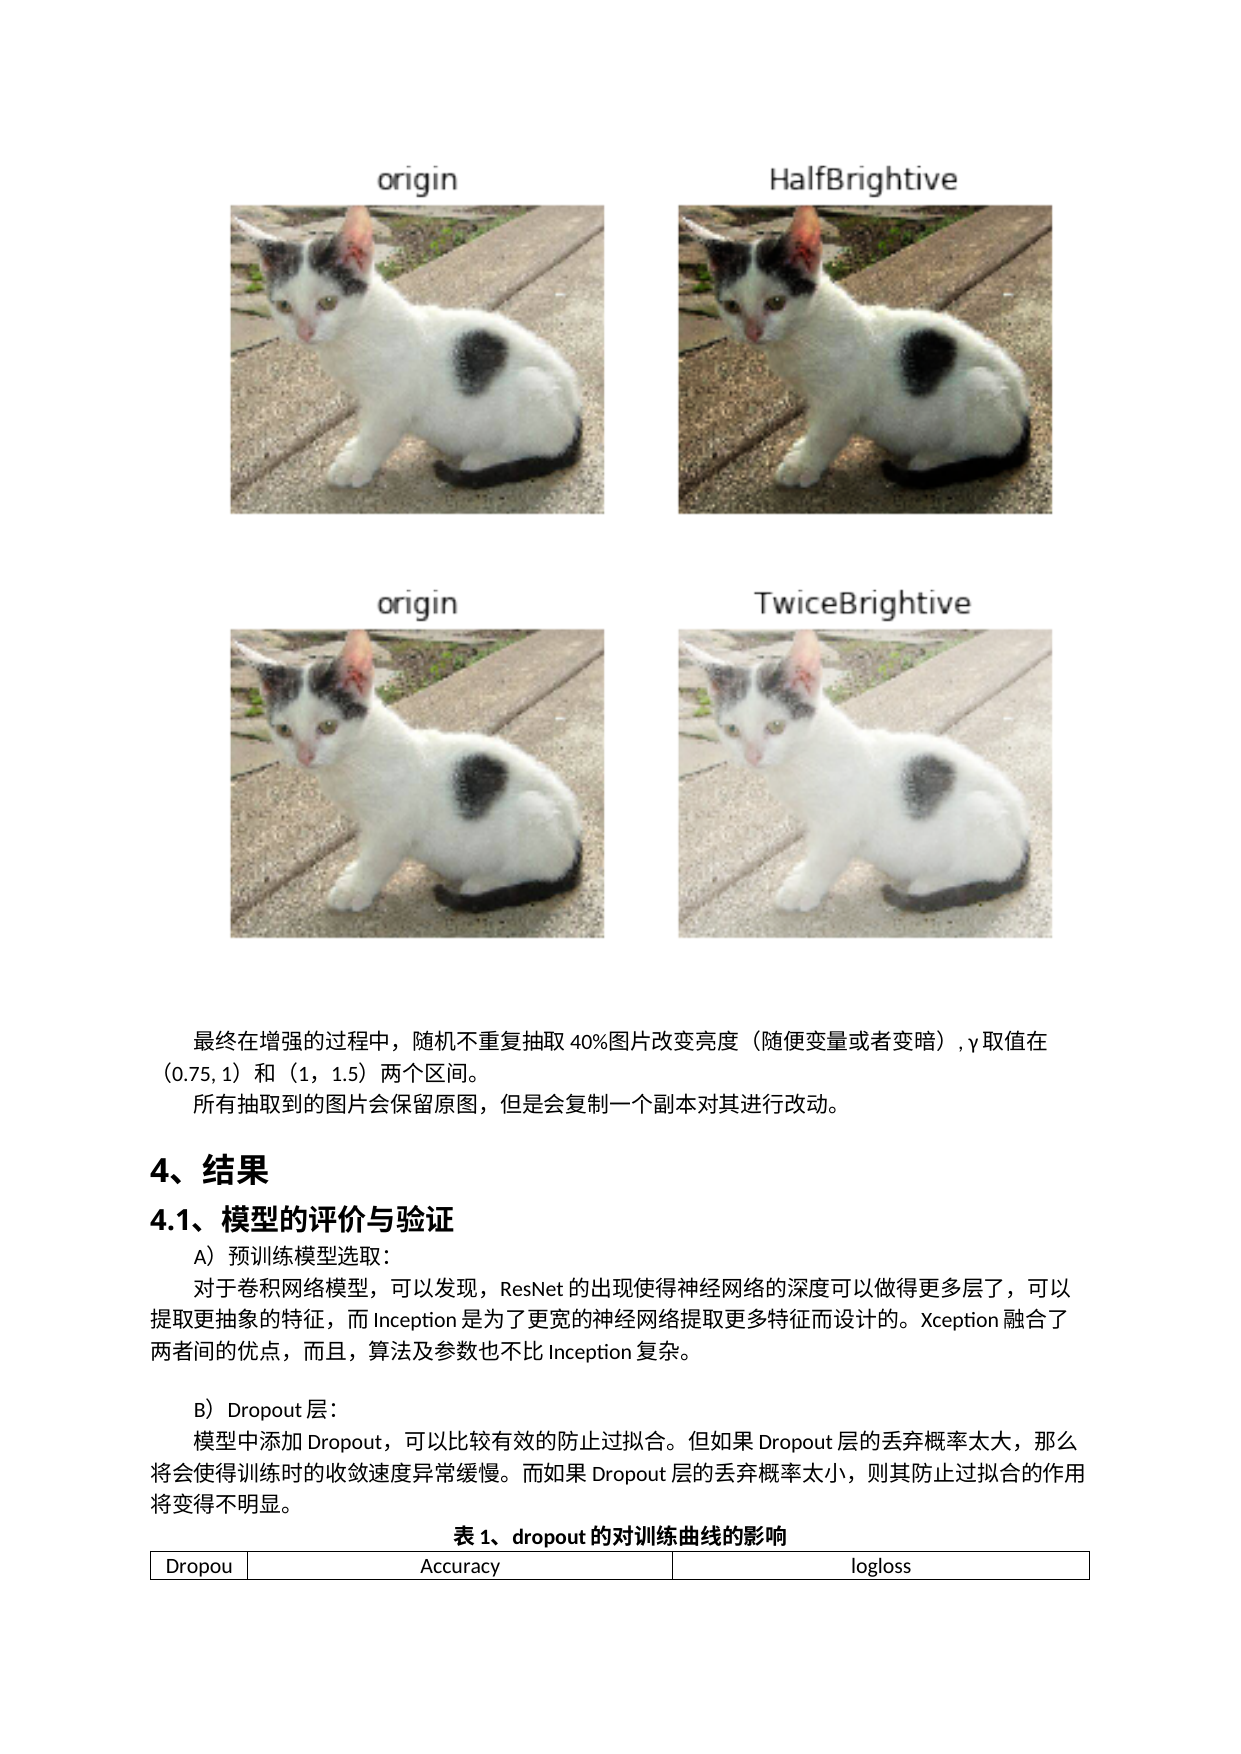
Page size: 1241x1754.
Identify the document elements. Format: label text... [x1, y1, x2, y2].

text 对于卷积网络模型，可以发现，ResNet的出现使得神经网络的深度可以做得更多层了，可以提取更抽象的特征，而Inception是为了更宽的神经网络提取更多特征而设计的。Xception融合了两者间的优点，而且，算法及参数也不比Inception复杂。 [150, 1271, 1090, 1366]
text 表1、dropout的对训练曲线的影响 [150, 1519, 1090, 1551]
text 最终在增强的过程中，随机不重复抽取40%图片改变亮度（随便变量或者变暗）, γ取值在（0.75, 1）和（1，1.5）两个区间。 [150, 1024, 1090, 1087]
table_header Accuracy [248, 1552, 672, 1578]
table_header Dropout [151, 1552, 247, 1578]
picture [150, 150, 1090, 998]
text 模型中添加Dropout，可以比较有效的防止过拟合。但如果Dropout层的丢弃概率太大，那么将会使得训练时的收敛速度异常缓慢。而如果Dropout层的丢弃概率太小，则其防止过拟合的作用将变得不明显。 [150, 1424, 1090, 1519]
table_header logloss [673, 1552, 1089, 1578]
subtitle 4.1、模型的评价与验证 [150, 1197, 1090, 1239]
text B）Dropout层： [150, 1392, 1090, 1424]
subtitle 4、结果 [150, 1144, 1090, 1193]
text 所有抽取到的图片会保留原图，但是会复制一个副本对其进行改动。 [150, 1087, 1090, 1119]
text A）预训练模型选取： [150, 1239, 1090, 1271]
